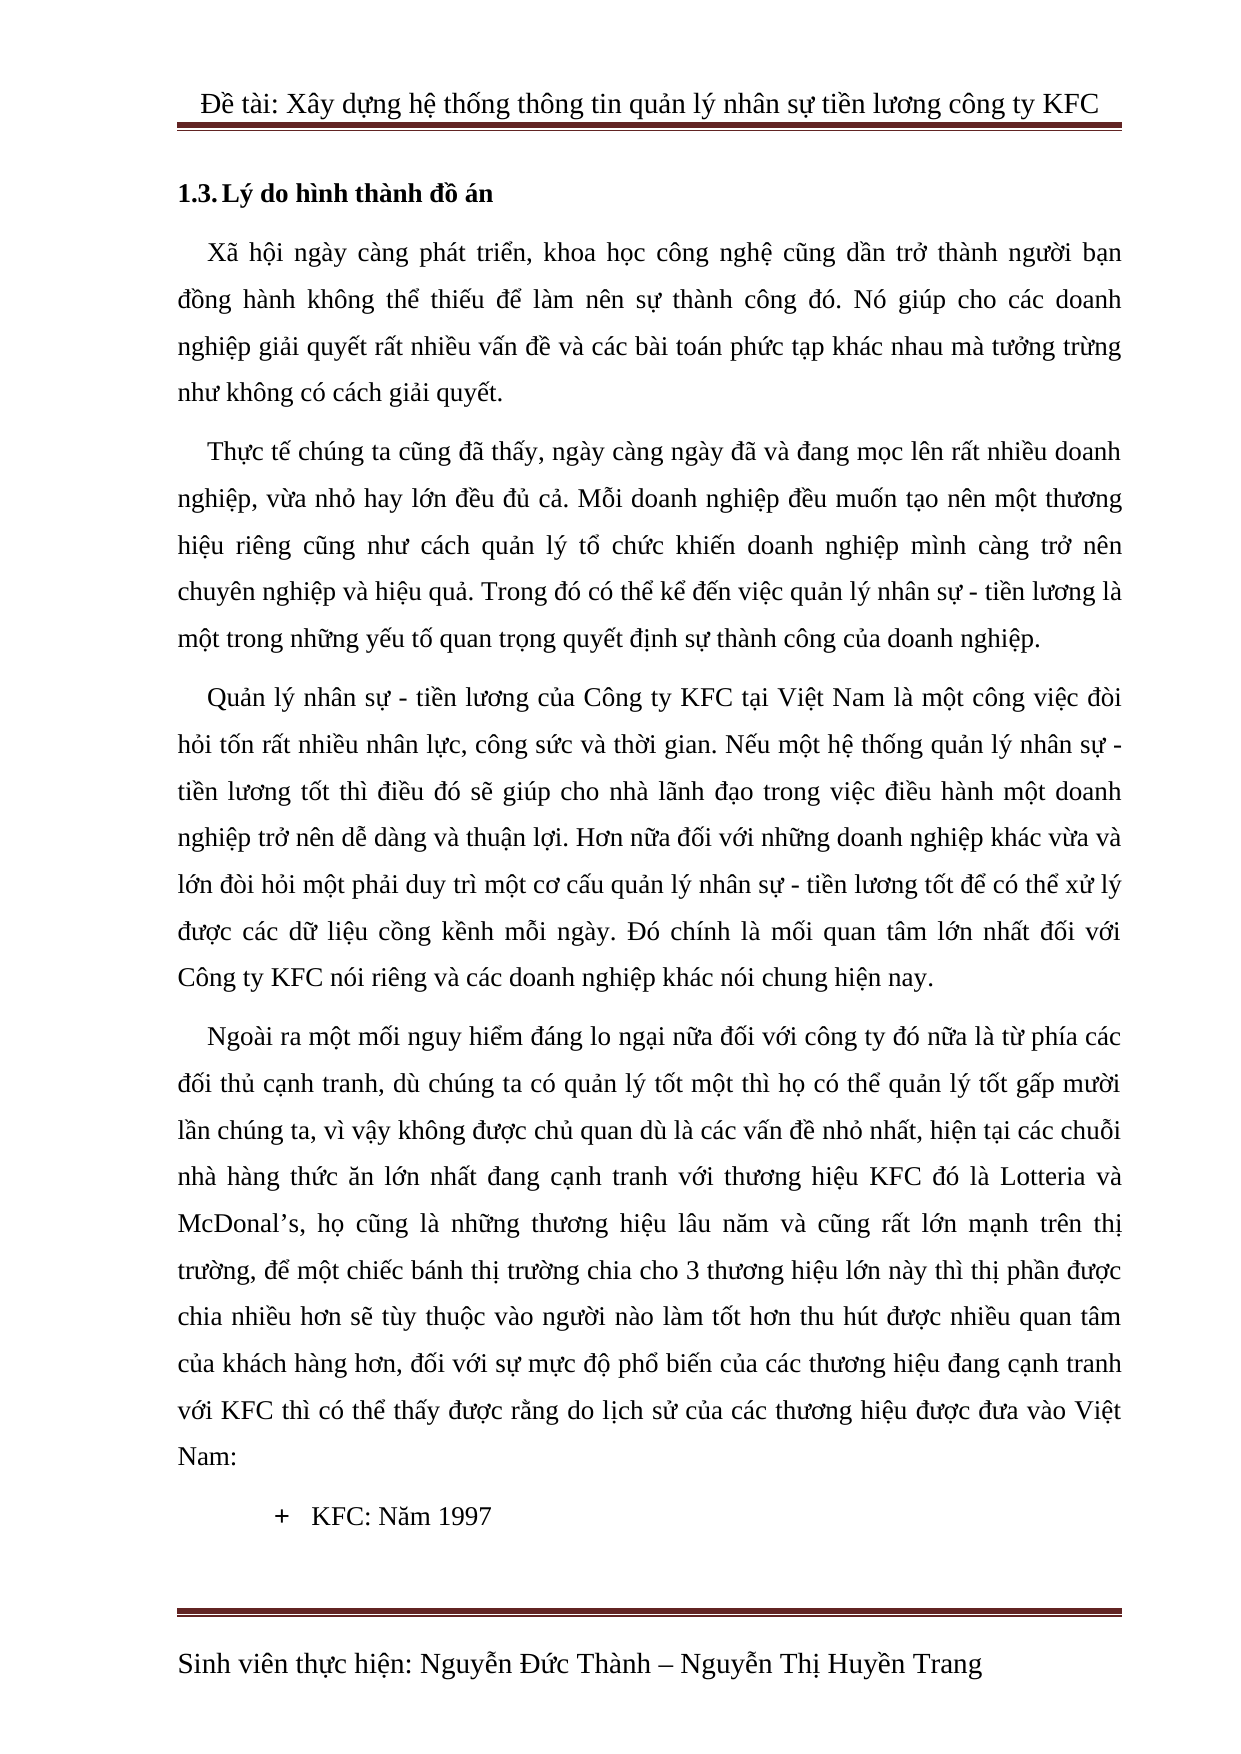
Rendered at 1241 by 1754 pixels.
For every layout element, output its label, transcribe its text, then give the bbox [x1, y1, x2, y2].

subtitle Quản lý nhân sự - tiền lương của Công ty KFC tại Việt Nam là một công việc đòi hỏi tốn rất nhiều nhân lực, công sức và thời gian. Nếu một hệ thống quản lý nhân sự - tiền lương tốt thì điều đó sẽ giúp cho nhà lãnh đạo trong việc điều hành một doanh nghiệp trở nên dễ dàng và thuận lợi. Hơn nữa đối với những doanh nghiệp khác vừa và lớn đòi hỏi một phải duy trì một cơ cấu quản lý nhân sự - tiền lương tốt để có thể xử lý được các dữ liệu cồng kềnh mỗi ngày. Đó chính là mối quan tâm lớn nhất đối với Công ty KFC nói riêng và các doanh nghiệp khác nói chung hiện nay. [177, 681, 1122, 992]
subtitle Thực tế chúng ta cũng đã thấy, ngày càng ngày đã và đang mọc lên rất nhiều doanh nghiệp, vừa nhỏ hay lớn đều đủ cả. Mỗi doanh nghiệp đều muốn tạo nên một thương hiệu riêng cũng như cách quản lý tổ chức khiến doanh nghiệp mình càng trở nên chuyên nghiệp và hiệu quả. Trong đó có thể kể đến việc quản lý nhân sự - tiền lương là một trong những yếu tố quan trọng quyết định sự thành công của doanh nghiệp. [177, 436, 1122, 653]
subtitle KFC: Năm 1997 [274, 1500, 1122, 1533]
subtitle Lý do hình thành đồ án [177, 177, 1122, 208]
subtitle Ngoài ra một mối nguy hiểm đáng lo ngại nữa đối với công ty đó nữa là từ phía các đối thủ cạnh tranh, dù chúng ta có quản lý tốt một thì họ có thể quản lý tốt gấp mười lần chúng ta, vì vậy không được chủ quan dù là các vấn đề nhỏ nhất, hiện tại các chuỗi nhà hàng thức ăn lớn nhất đang cạnh tranh với thương hiệu KFC đó là Lotteria và McDonal’s, họ cũng là những thương hiệu lâu năm và cũng rất lớn mạnh trên thị trường, để một chiếc bánh thị trường chia cho 3 thương hiệu lớn này thì thị phần được chia nhiều hơn sẽ tùy thuộc vào người nào làm tốt hơn thu hút được nhiều quan tâm của khách hàng hơn, đối với sự mực độ phổ biến của các thương hiệu đang cạnh tranh với KFC thì có thể thấy được rằng do lịch sử của các thương hiệu được đưa vào Việt Nam: [177, 1021, 1122, 1472]
subtitle Xã hội ngày càng phát triển, khoa học công nghệ cũng dần trở thành người bạn đồng hành không thể thiếu để làm nên sự thành công đó. Nó giúp cho các doanh nghiệp giải quyết rất nhiều vấn đề và các bài toán phức tạp khác nhau mà tưởng trừng như không có cách giải quyết. [177, 236, 1122, 407]
